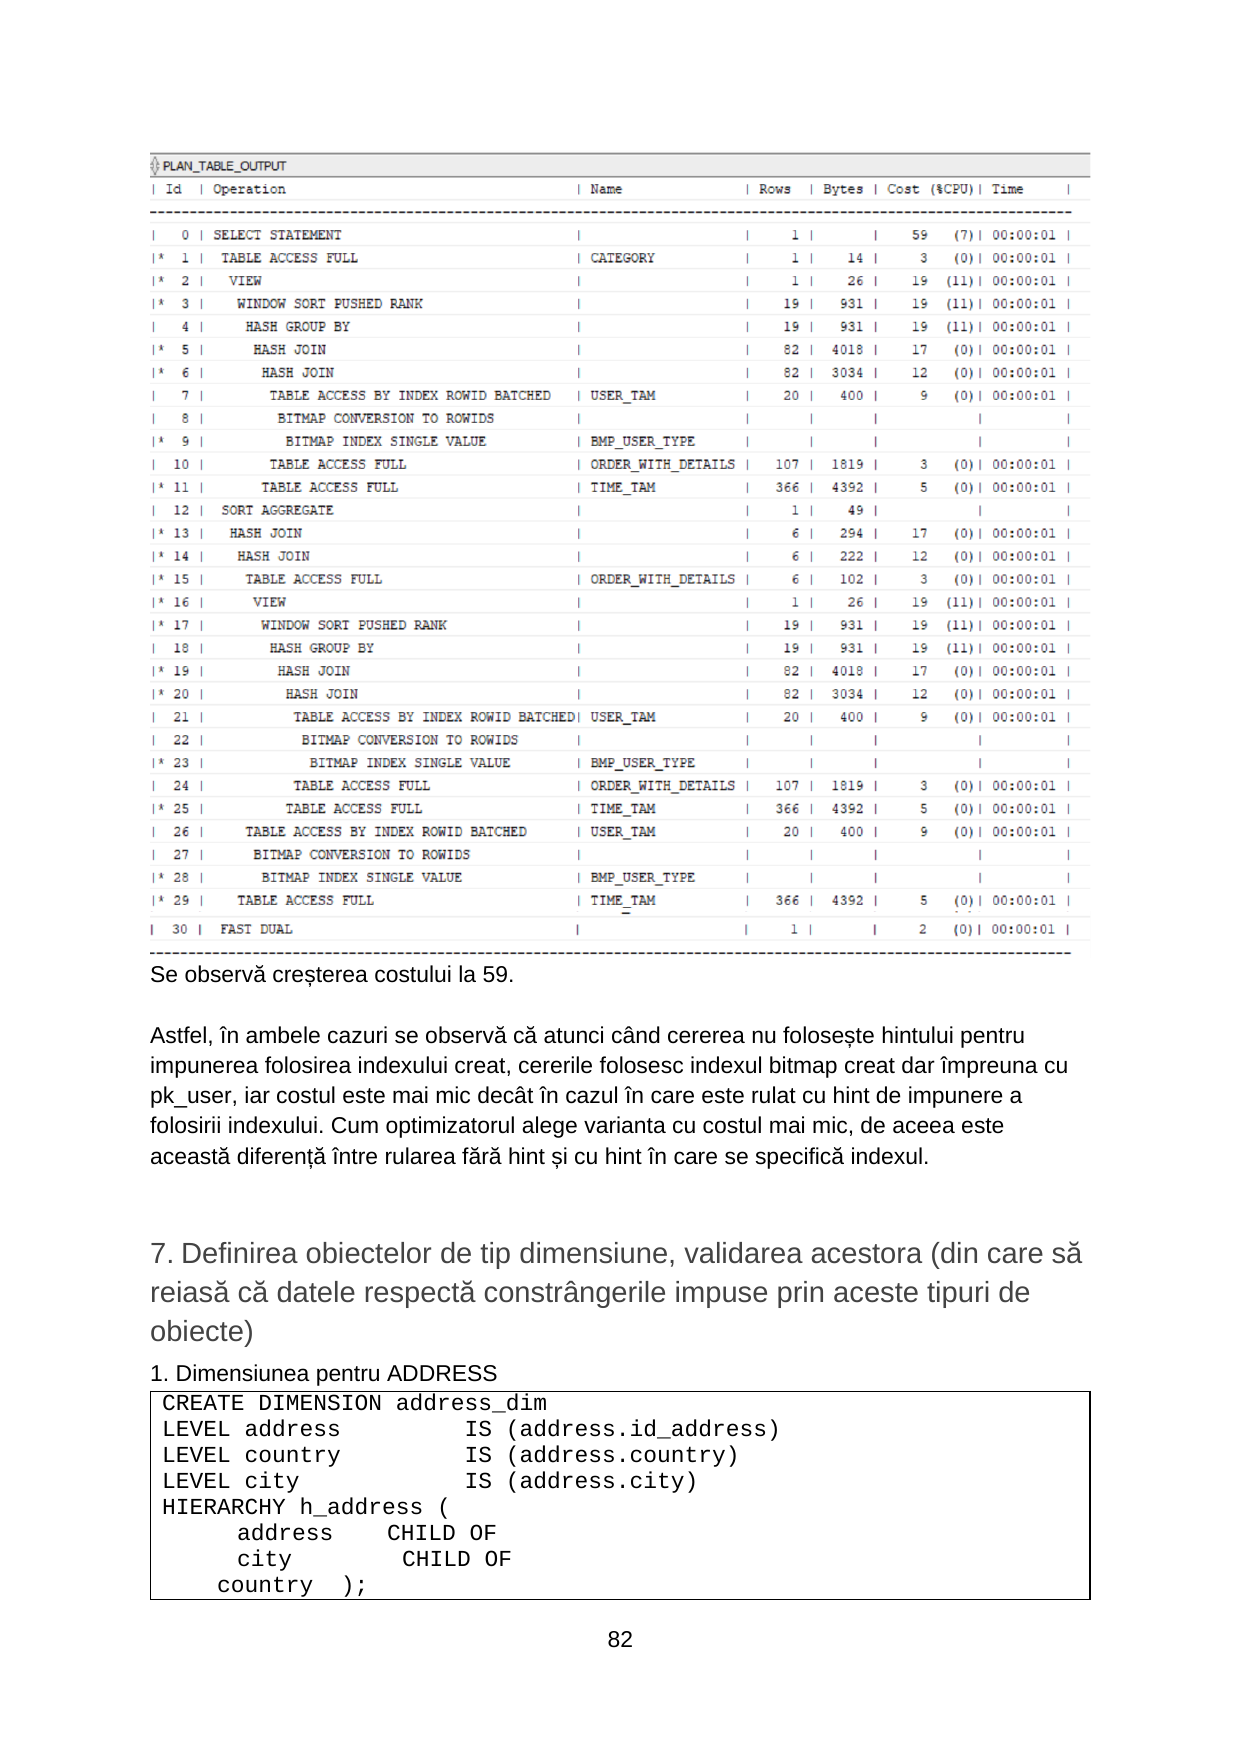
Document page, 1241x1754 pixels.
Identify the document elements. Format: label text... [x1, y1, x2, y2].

picture [150, 150, 1091, 908]
text Astfel, în ambele cazuri se observă că atunci când cererea nu folosește hintului pentru impunerea folosirea indexului creat, cererile folosesc indexul bitmap creat dar împreuna cu pk_user, iar costul este mai mic decât în cazul în care este rulat cu hint de impunere a folosirii indexului. Cum optimizatorul alege varianta cu costul mai mic, de aceea este această diferență între rularea fără hint și cu hint în care se specifică indexul. [150, 1022, 1090, 1169]
picture [150, 911, 1091, 958]
table_header CREATE DIMENSION address_dim LEVEL address IS (address.id_address) LEVEL country IS (address.country) LEVEL city IS (address.city) HIERARCHY h_address ( address CHILD OF city CHILD OF country ); [151, 1392, 1089, 1599]
text Se observă creșterea costului la 59. [150, 961, 1090, 988]
text 1. Dimensiunea pentru ADDRESS [150, 1360, 1090, 1387]
subtitle 7. Definirea obiectelor de tip dimensiune, validarea acestora (din care să reiasă că datele respectă constrângerile impuse prin aceste tipuri de obiecte) [150, 1236, 1090, 1347]
